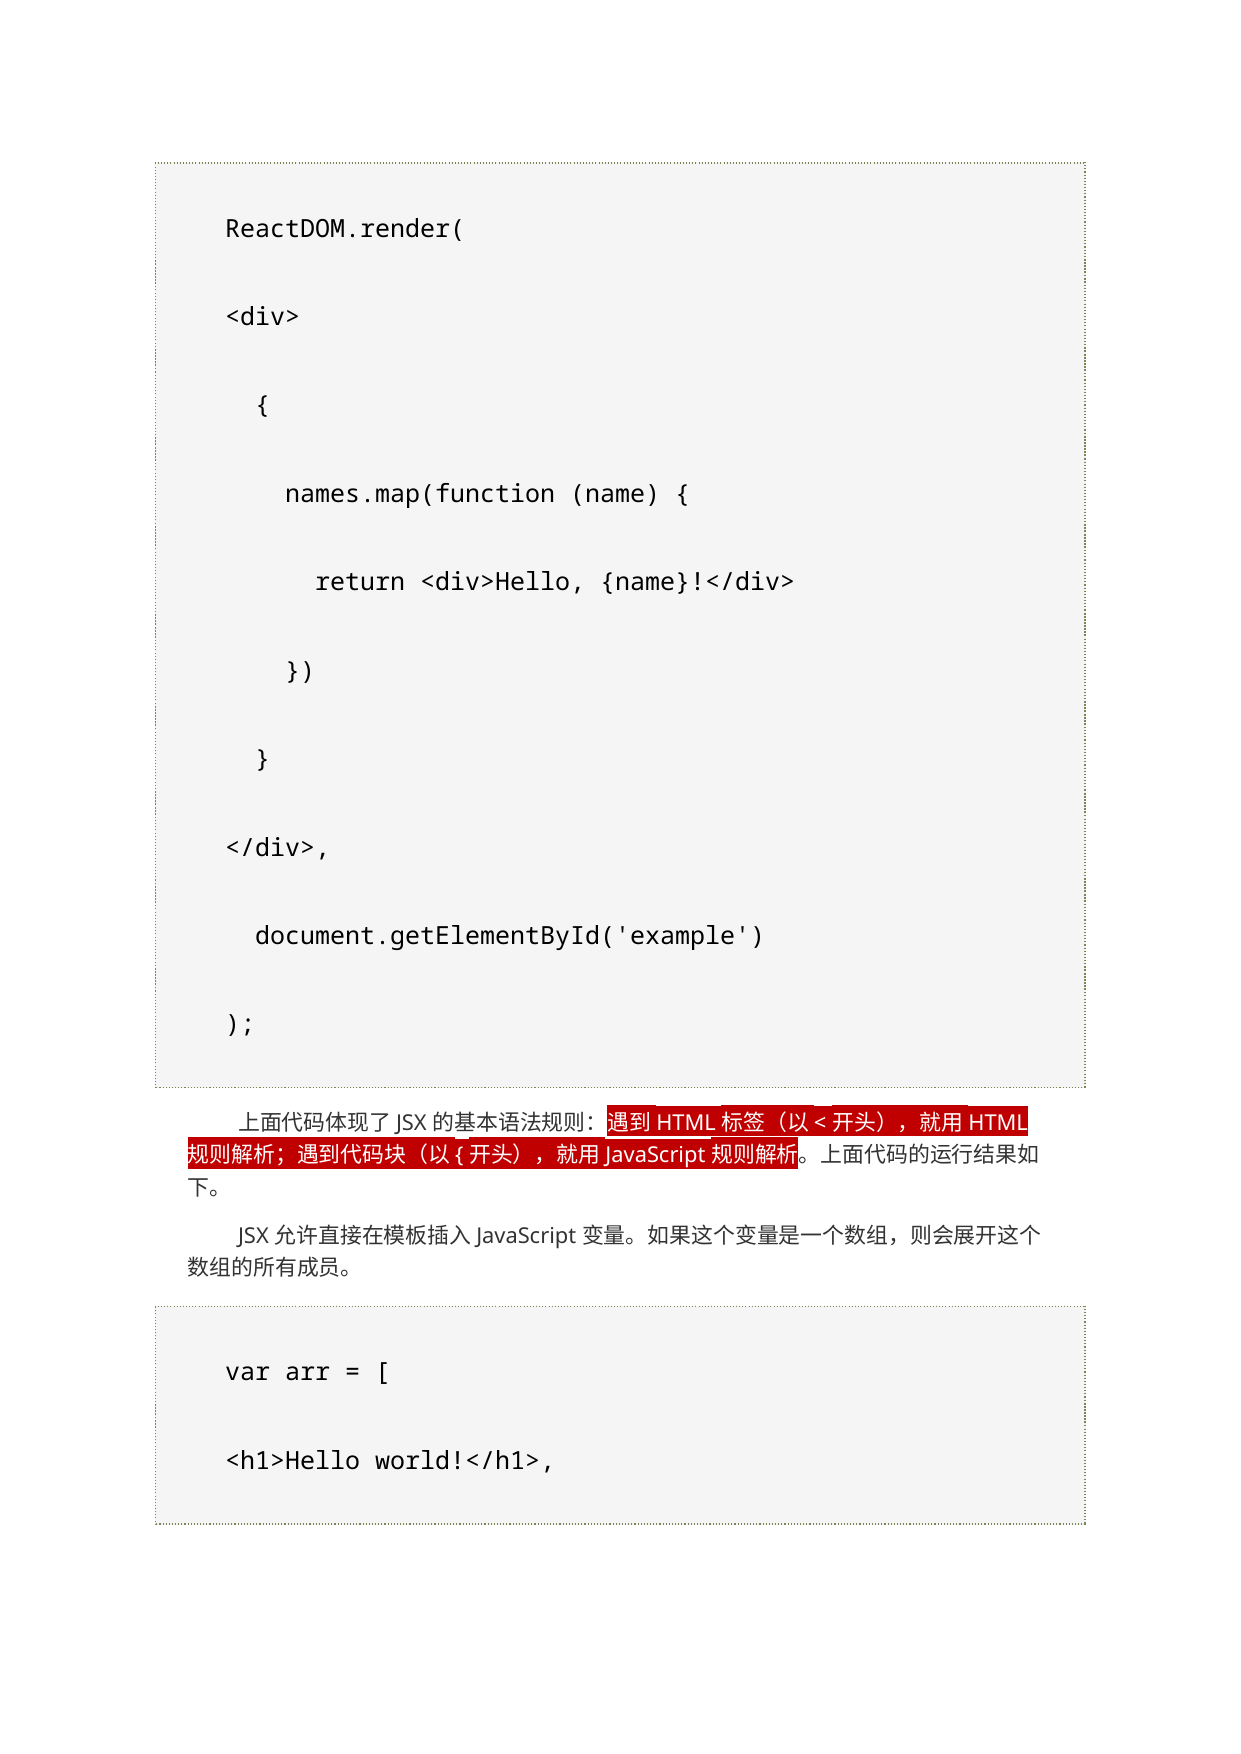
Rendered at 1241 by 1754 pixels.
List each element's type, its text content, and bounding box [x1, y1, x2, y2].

text <div> [155, 250, 1086, 339]
text var arr = [ [155, 1306, 1086, 1394]
text { [155, 339, 1086, 427]
text ); [155, 958, 1086, 1088]
text document.getElementById('example') [155, 869, 1086, 958]
text ReactDOM.render( [155, 162, 1086, 250]
text <h1>Hello world!</h1>, [155, 1394, 1086, 1525]
text }) [155, 604, 1086, 693]
text 上面代码体现了 JSX 的基本语法规则：遇到 HTML 标签（以 < 开头），就用 HTML 规则解析；遇到代码块（以 { 开头），就用 JavaScript 规则解析。上面代码的运行结果如下。 [187, 1104, 1053, 1202]
text JSX 允许直接在模板插入 JavaScript 变量。如果这个变量是一个数组，则会展开这个数组的所有成员。 [187, 1217, 1053, 1282]
text names.map(function (name) { [155, 427, 1086, 516]
text return <div>Hello, {name}!</div> [155, 516, 1086, 604]
text } [155, 693, 1086, 781]
text </div>, [155, 781, 1086, 869]
